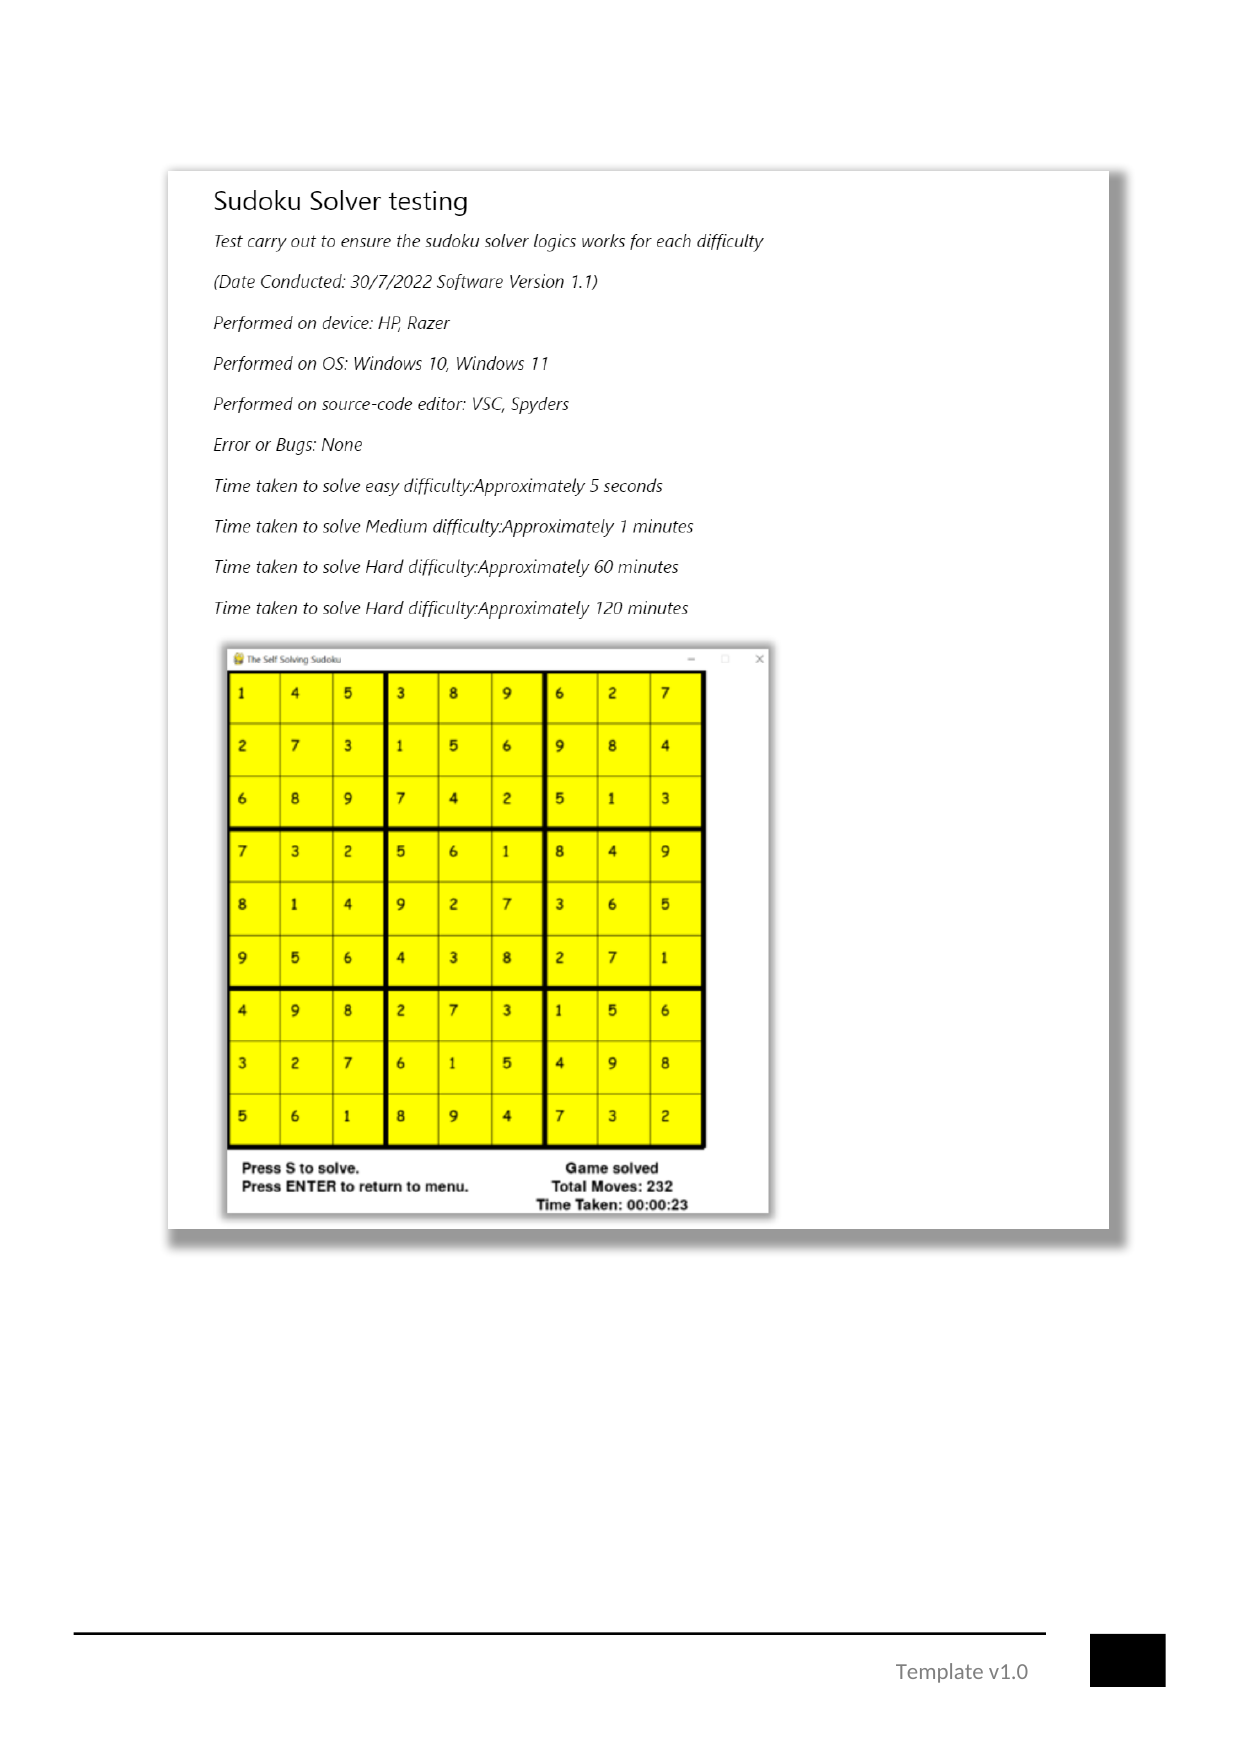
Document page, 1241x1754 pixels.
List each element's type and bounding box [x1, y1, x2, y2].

picture [168, 171, 1109, 1229]
